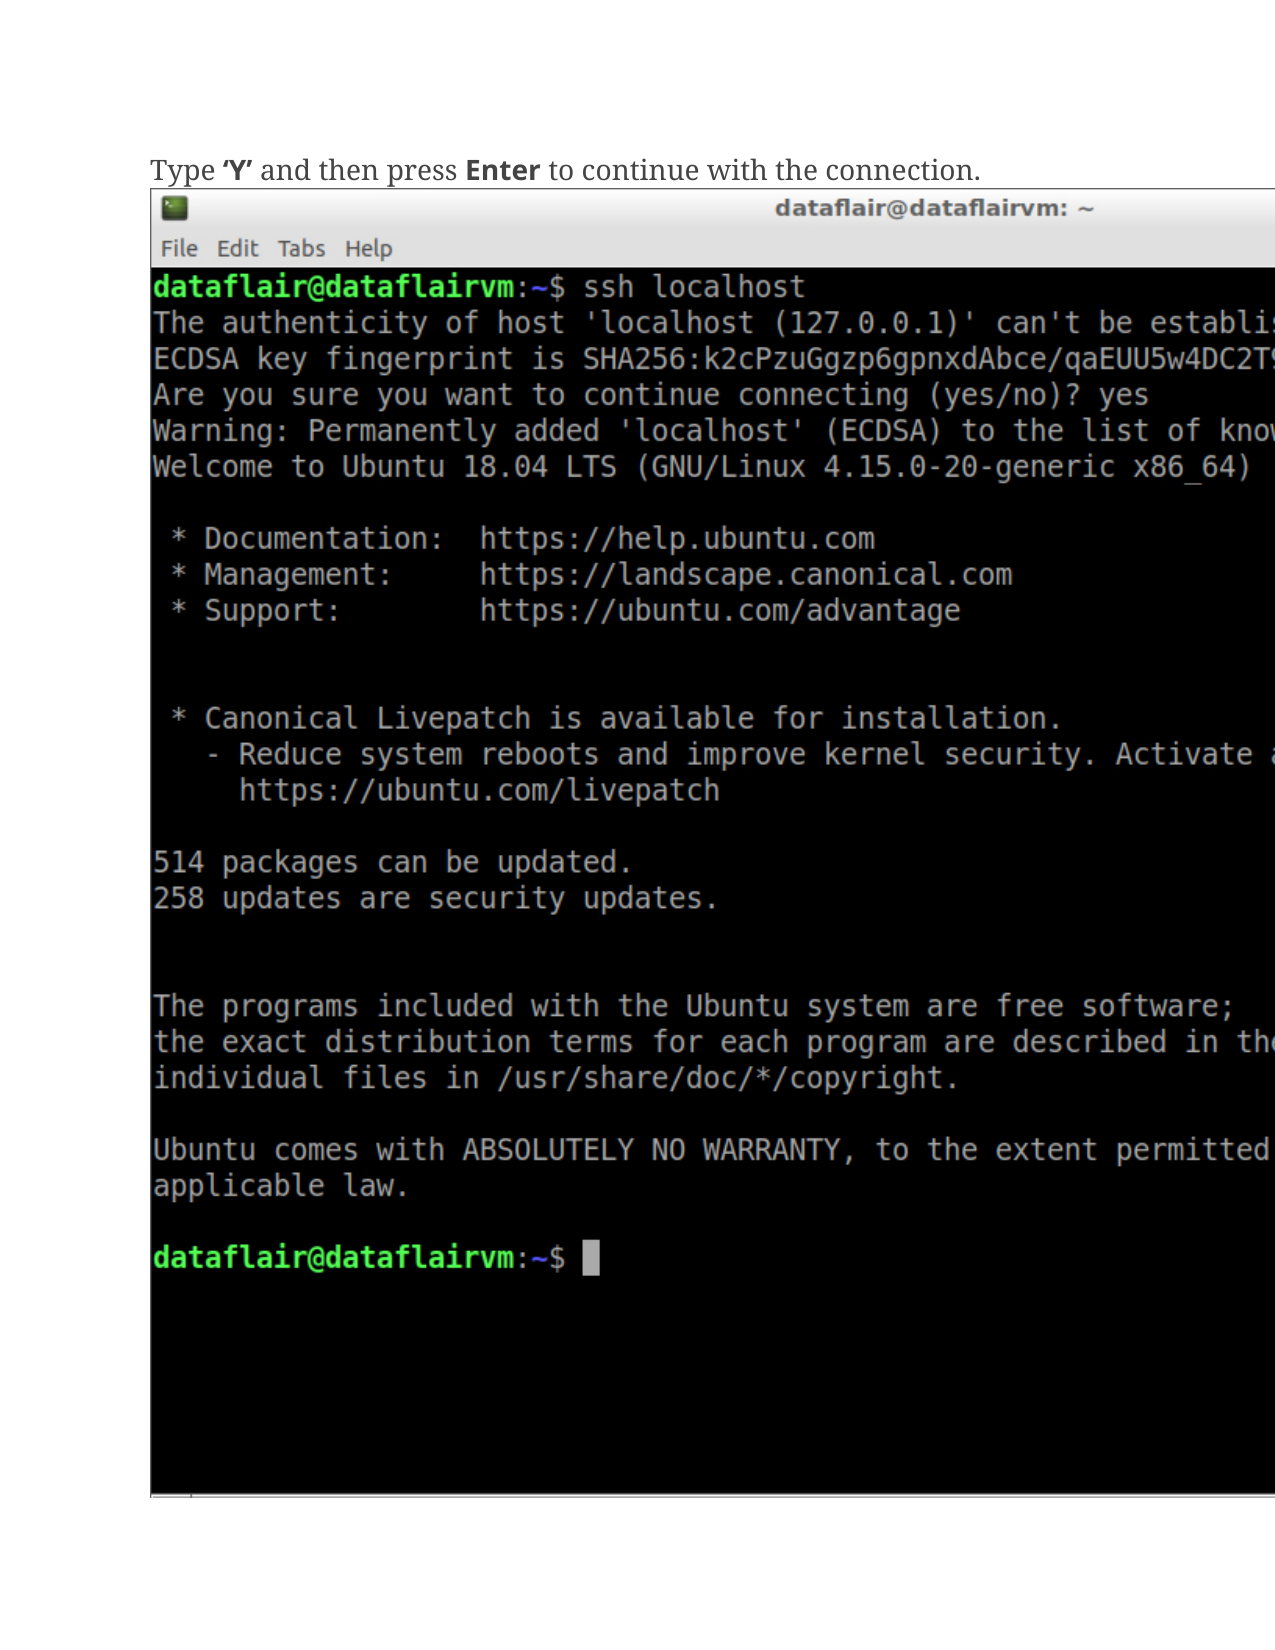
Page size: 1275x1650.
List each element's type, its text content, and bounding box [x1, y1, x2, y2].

text Type ‘Y’ and then press Enter to continue with the connection. [150, 150, 1125, 188]
picture [150, 188, 1275, 1498]
